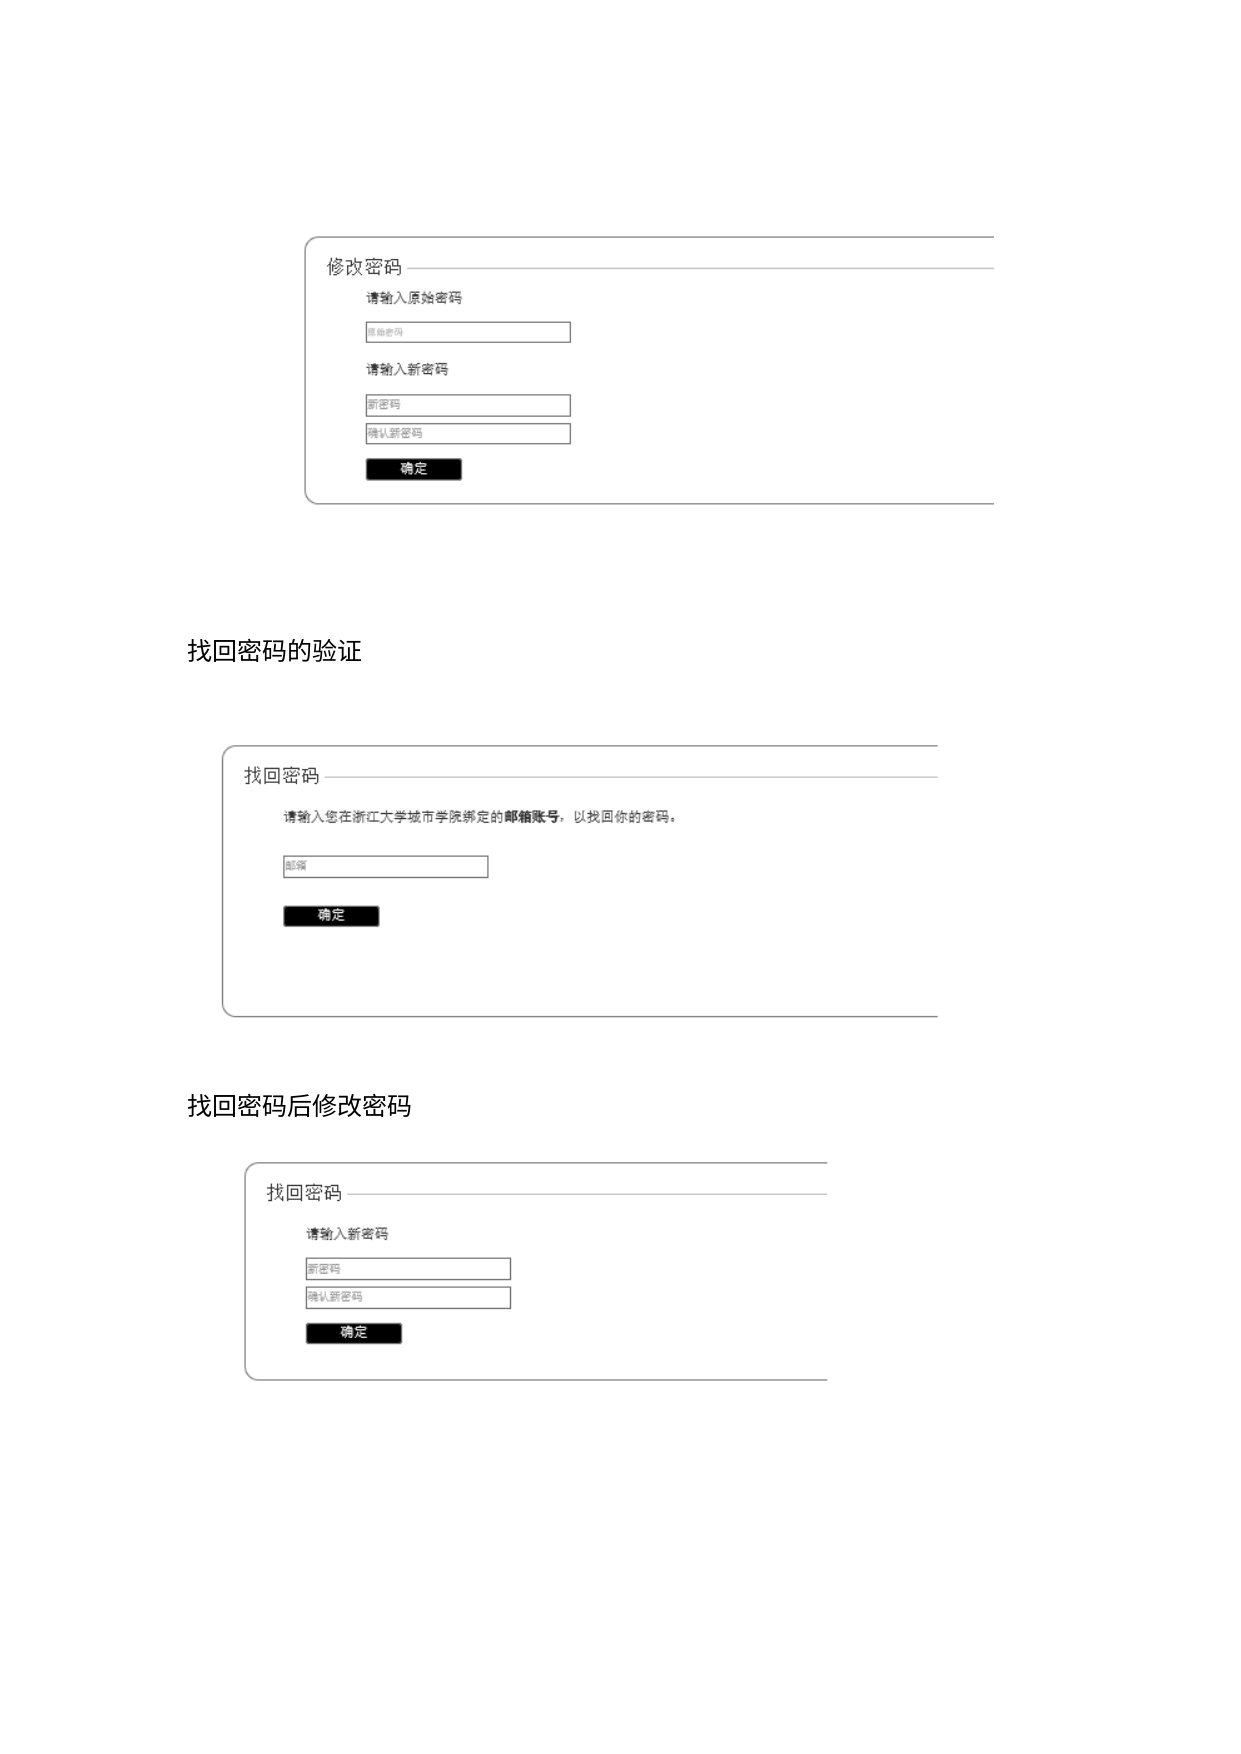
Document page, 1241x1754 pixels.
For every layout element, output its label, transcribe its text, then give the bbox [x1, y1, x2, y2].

text 找回密码后修改密码 [187, 1072, 1053, 1137]
picture [187, 194, 994, 601]
picture [187, 714, 938, 1065]
text 找回密码的验证 [187, 617, 1053, 682]
picture [187, 1137, 828, 1451]
